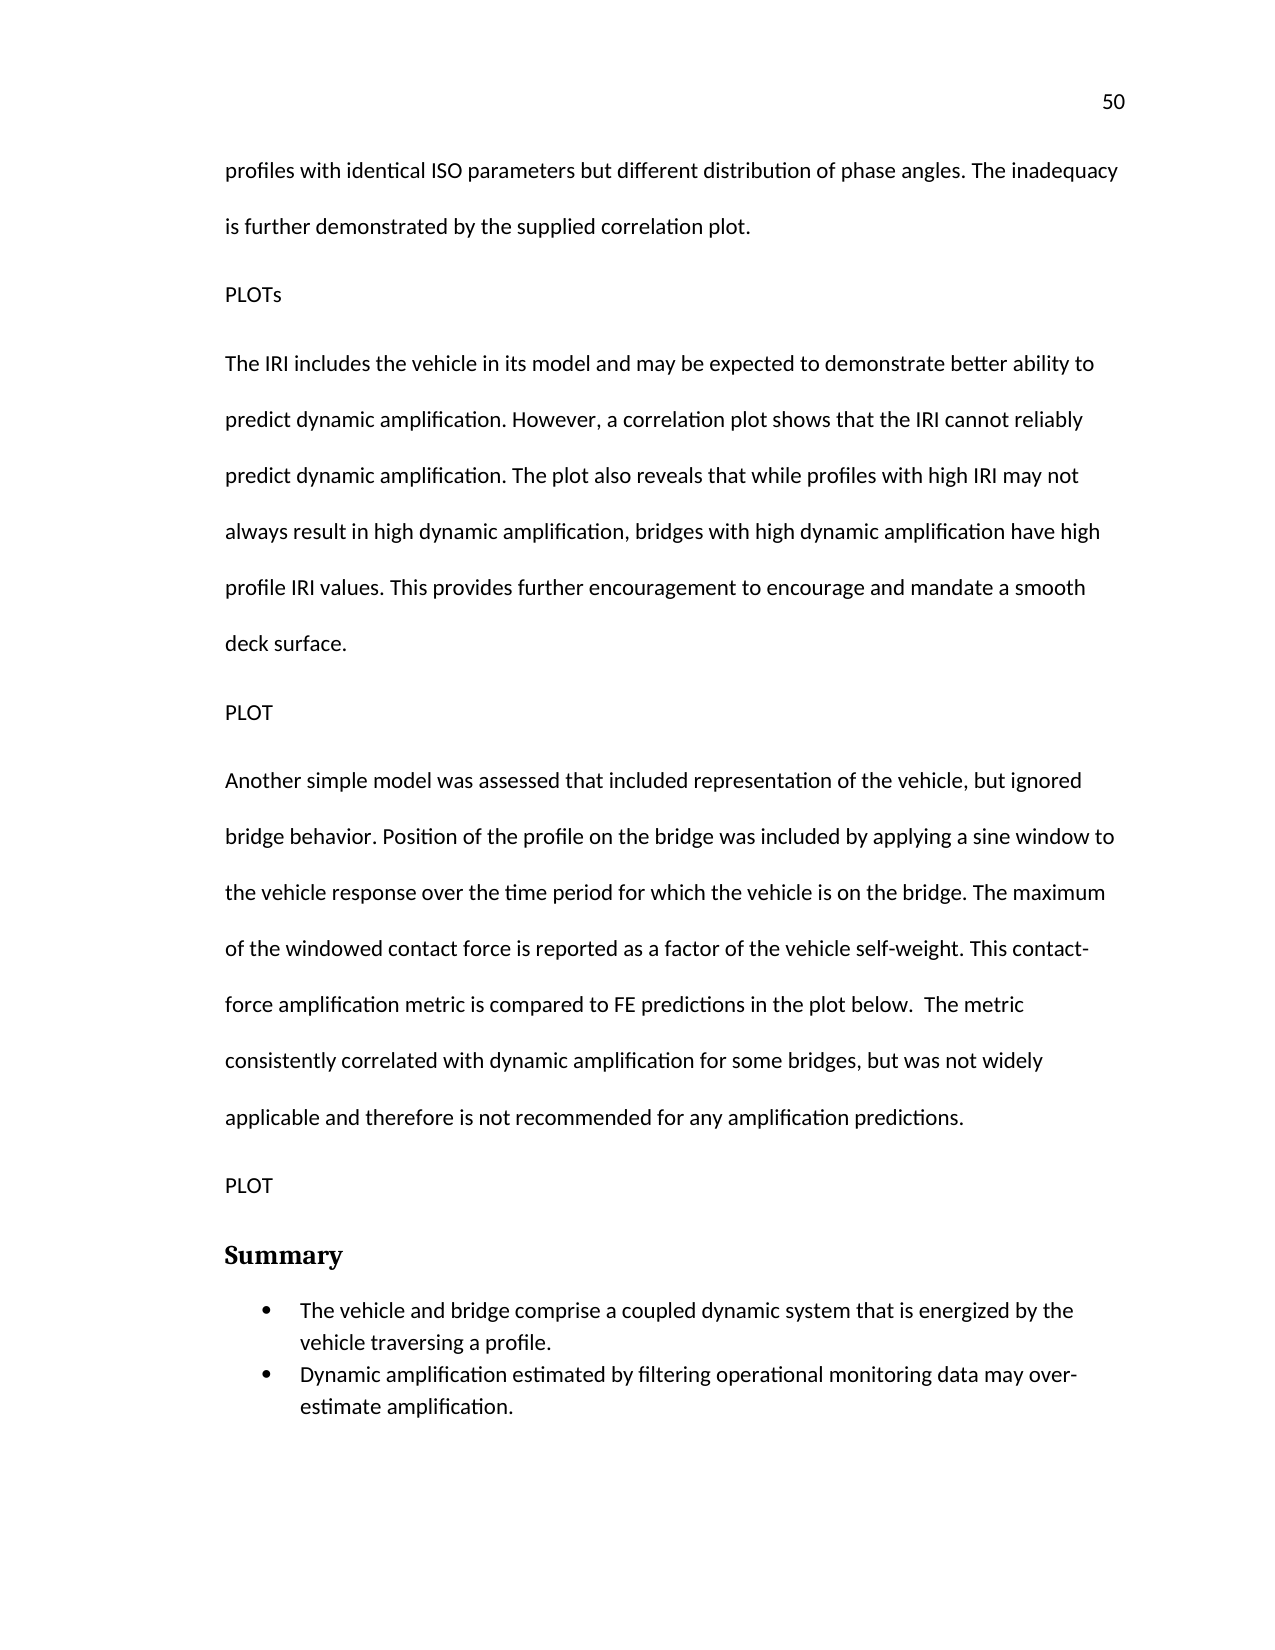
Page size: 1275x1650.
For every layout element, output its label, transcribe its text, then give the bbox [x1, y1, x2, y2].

text PLOTs [225, 281, 1125, 309]
list The vehicle and bridge comprise a coupled dynamic system that is energized by the vehicle traversing a profile. [262, 1296, 1125, 1356]
text The IRI includes the vehicle in its model and may be expected to demonstrate better ability to predict dynamic amplification. However, a correlation plot shows that the IRI cannot reliably predict dynamic amplification. The plot also reveals that while profiles with high IRI may not always result in high dynamic amplification, bridges with high dynamic amplification have high profile IRI values. This provides further encouragement to encourage and mandate a smooth deck surface. [225, 349, 1125, 657]
list Dynamic amplification estimated by filtering operational monitoring data may over-estimate amplification. [262, 1360, 1125, 1421]
text PLOT [225, 698, 1125, 726]
text PLOT [225, 1171, 1125, 1199]
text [225, 156, 1125, 240]
subtitle Summary [225, 1240, 1125, 1271]
text Another simple model was assessed that included representation of the vehicle, but ignored bridge behavior. Position of the profile on the bridge was included by applying a sine window to the vehicle response over the time period for which the vehicle is on the bridge. The maximum of the windowed contact force is reported as a factor of the vehicle self-weight. This contact-force amplification metric is compared to FE predictions in the plot below. The metric consistently correlated with dynamic amplification for some bridges, but was not widely applicable and therefore is not recommended for any amplification predictions. [225, 766, 1125, 1131]
